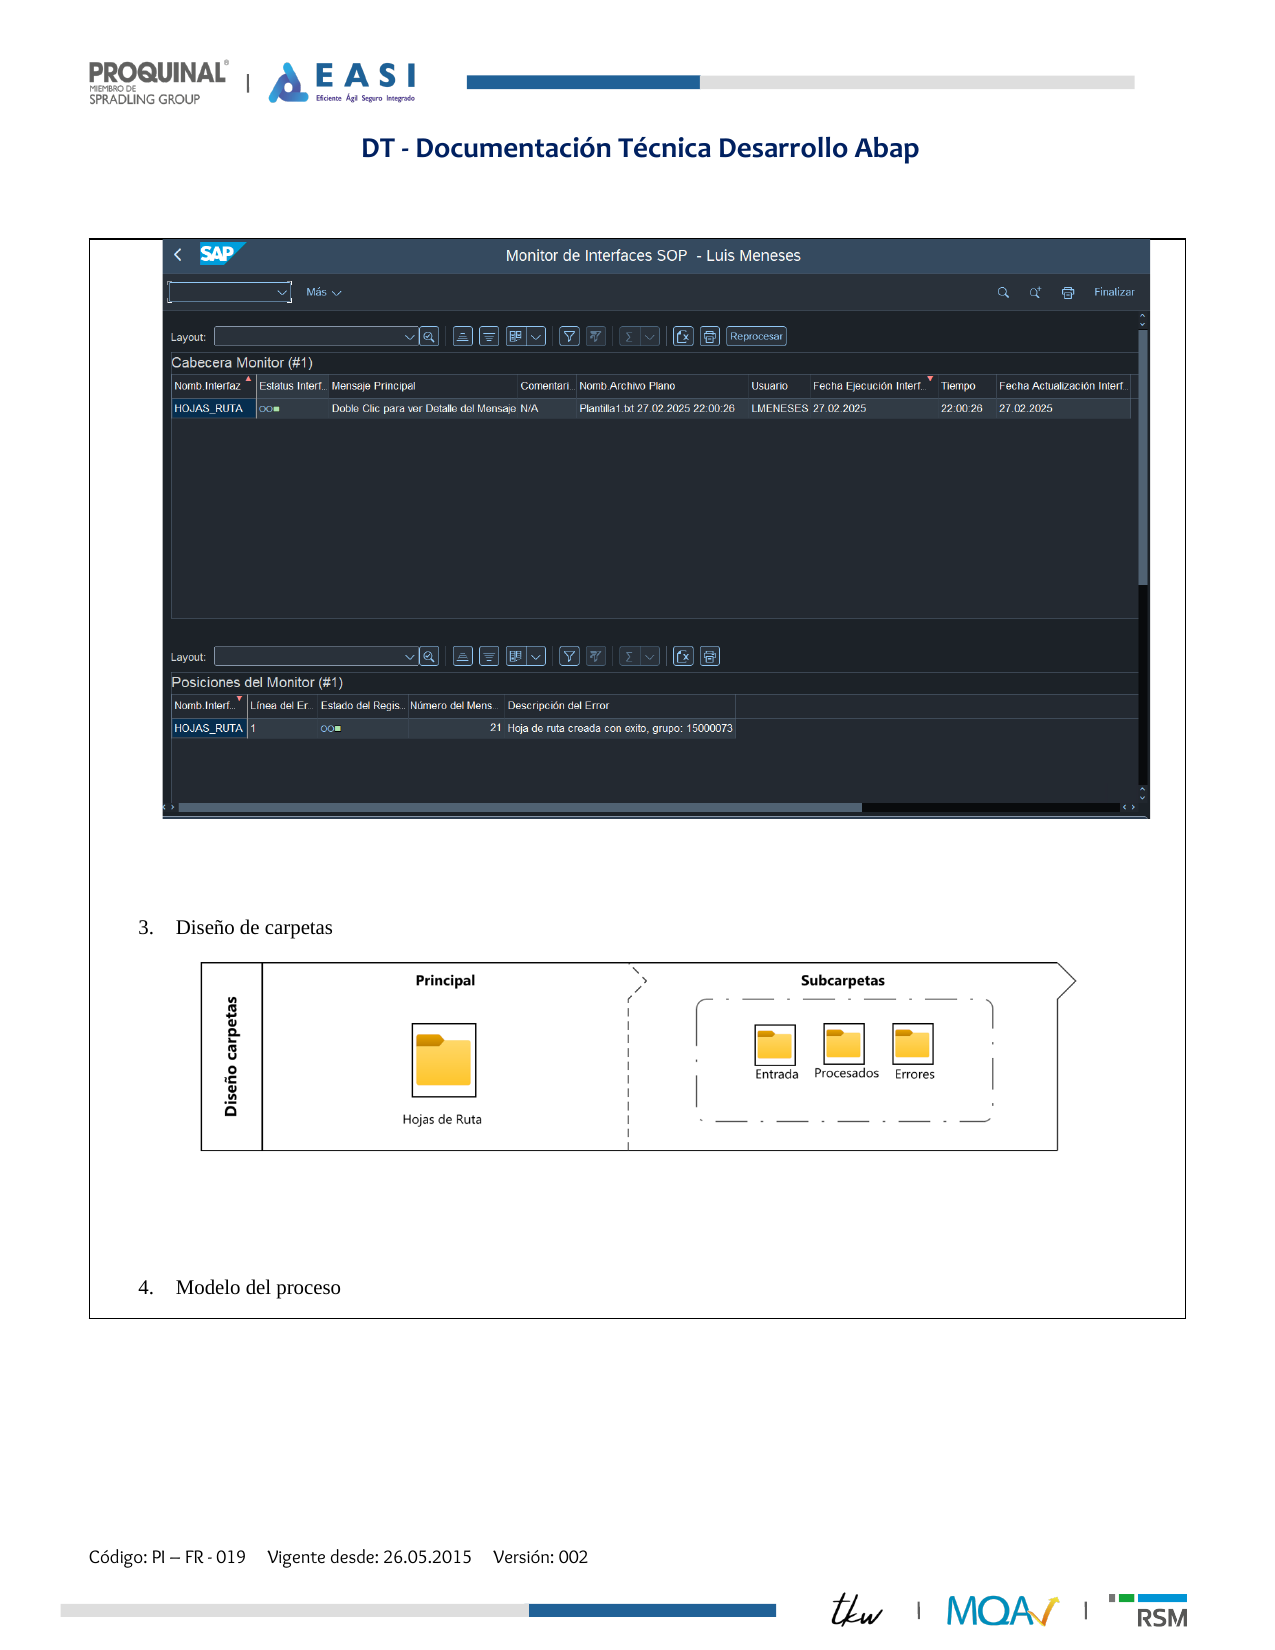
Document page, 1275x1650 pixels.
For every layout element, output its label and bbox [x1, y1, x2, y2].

picture [1109, 1594, 1187, 1627]
picture [945, 1593, 1061, 1628]
picture [194, 957, 1081, 1155]
picture [162, 239, 1150, 819]
picture [88, 58, 230, 105]
table_cell [90, 240, 1185, 1318]
picture [829, 1590, 884, 1628]
picture [268, 62, 415, 103]
